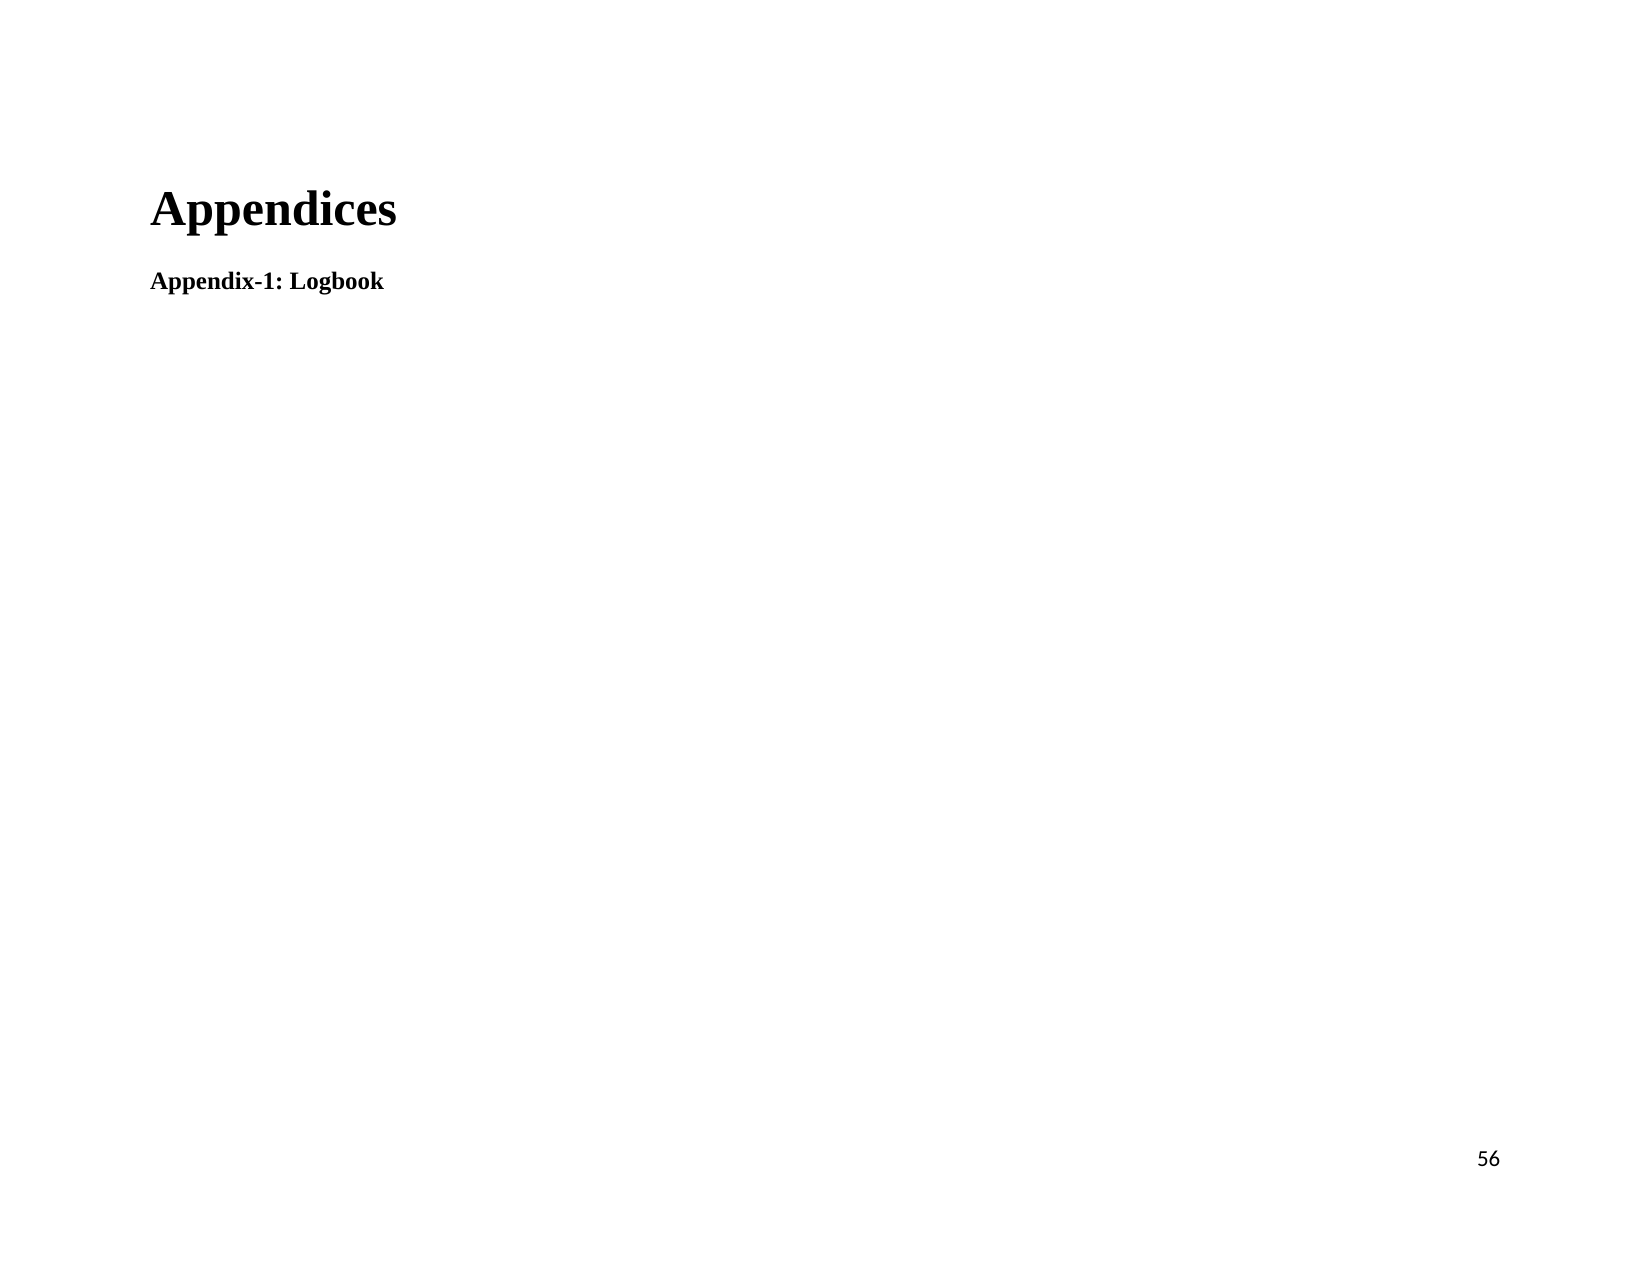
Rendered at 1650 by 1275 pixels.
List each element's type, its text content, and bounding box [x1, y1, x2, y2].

subtitle Appendices [150, 179, 1500, 237]
subtitle Appendix-1: Logbook [150, 266, 1500, 294]
